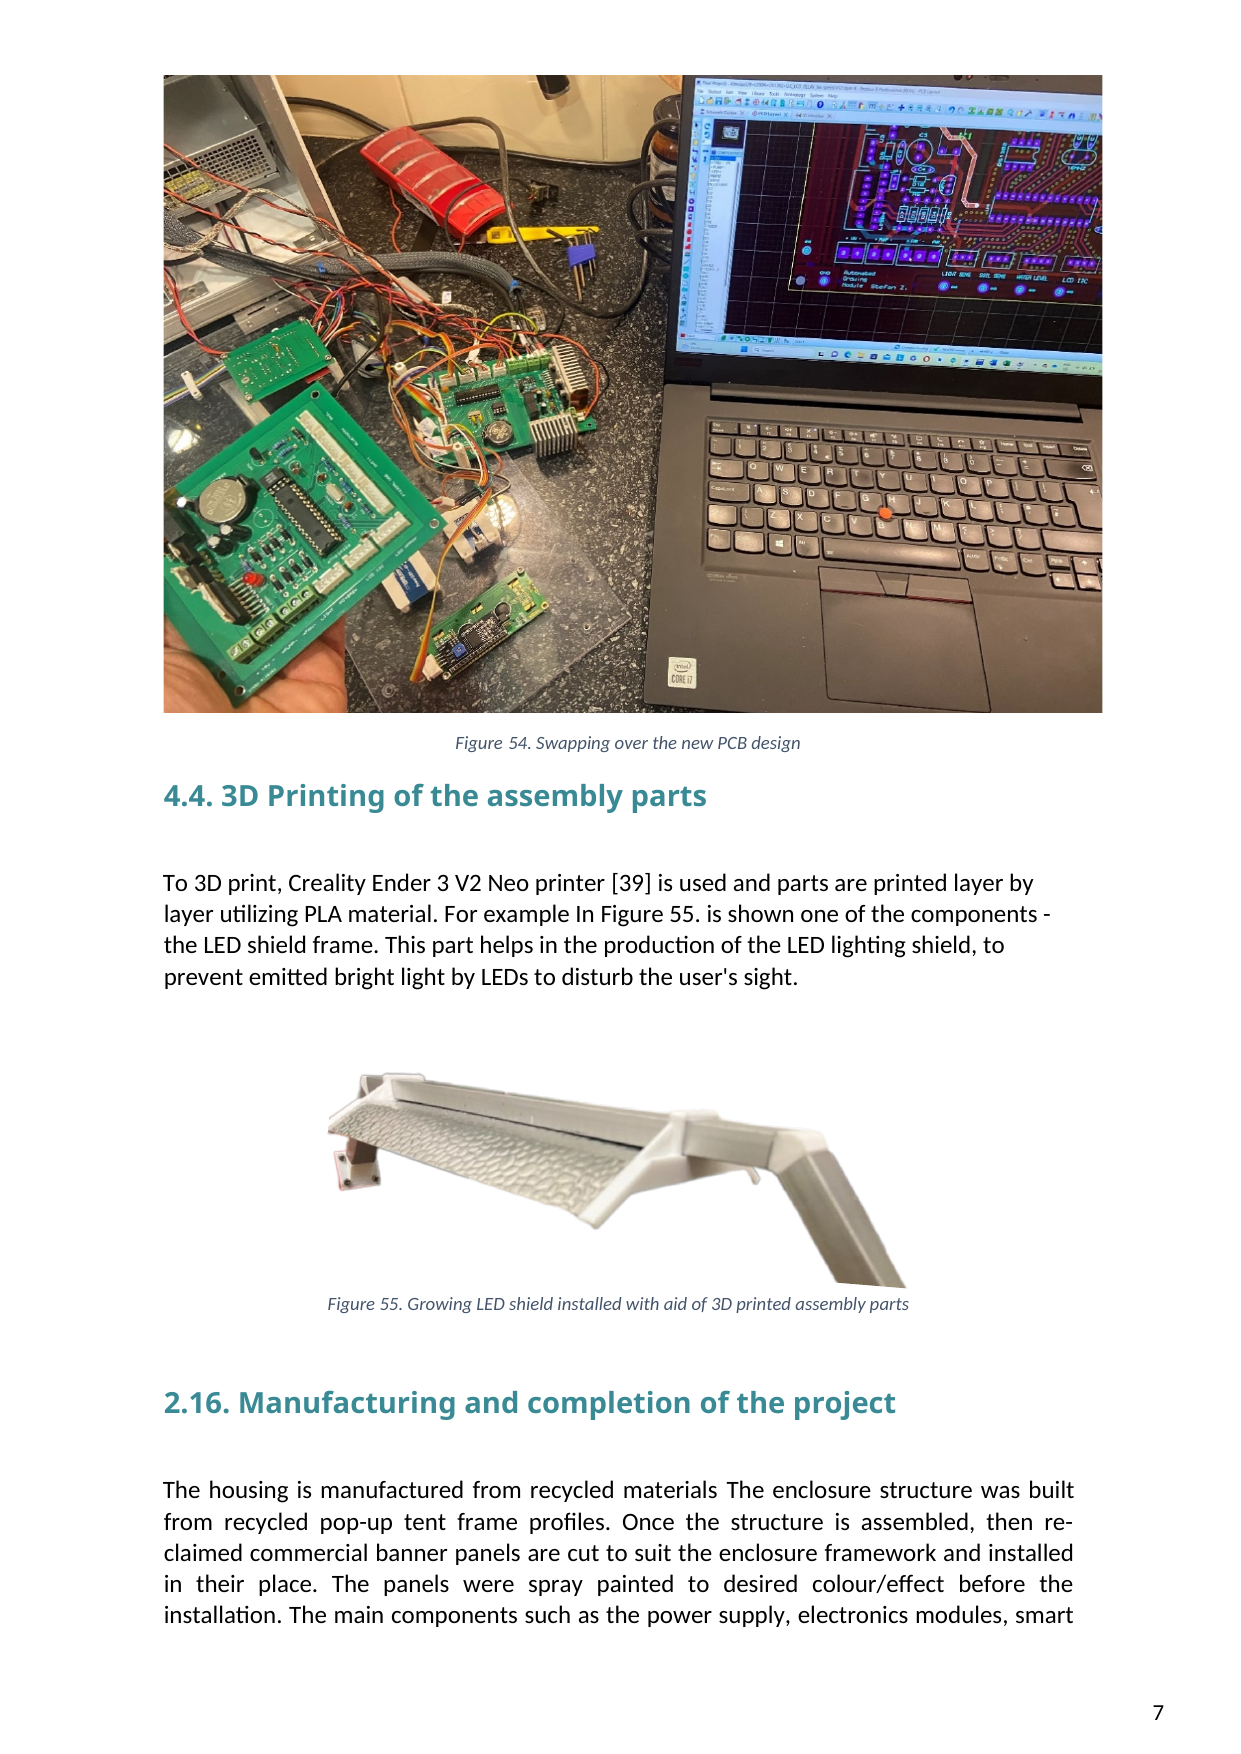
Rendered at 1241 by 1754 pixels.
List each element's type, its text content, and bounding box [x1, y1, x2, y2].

picture [319, 1056, 923, 1289]
text Figure 54. Swapping over the new PCB design [75, 731, 1164, 754]
subtitle 2.16. Manufacturing and completion of the project [163, 1383, 1164, 1422]
picture [163, 75, 1103, 713]
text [163, 1474, 1075, 1630]
text Figure 55. Growing LED shield installed with aid of 3D printed assembly parts [75, 1292, 1164, 1315]
subtitle 4.4. 3D Printing of the assembly parts [163, 775, 1164, 815]
text To 3D print, Creality Ender 3 V2 Neo printer is used and parts are printed layer by layer utilizing PLA material. For example In Figure 55. is shown one of the components - the LED shield frame. This part helps in the production of the LED lighting shield, to prevent emitted bright light by LEDs to disturb the user's sight. [163, 867, 1075, 991]
